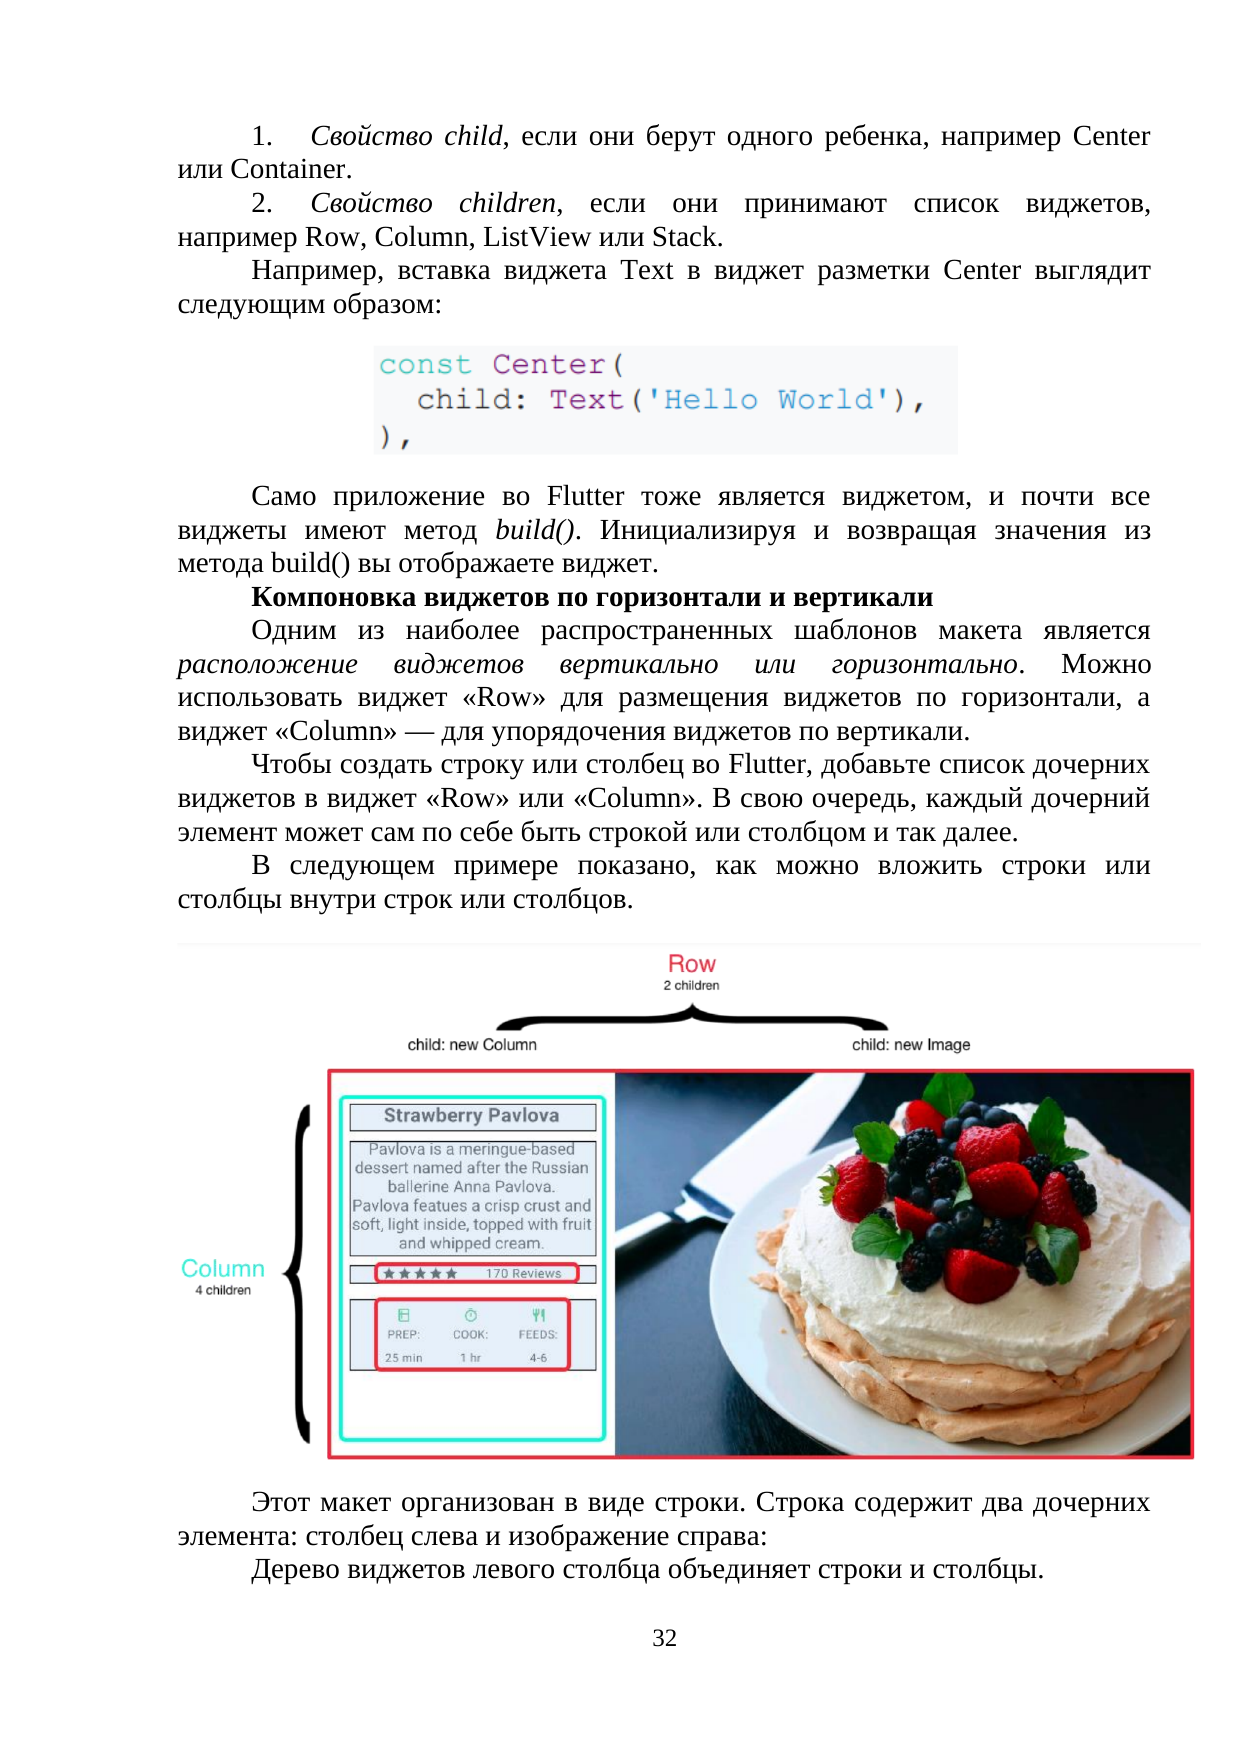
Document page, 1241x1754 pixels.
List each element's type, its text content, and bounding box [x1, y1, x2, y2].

picture [177, 943, 1201, 1462]
picture [370, 342, 958, 456]
list Свойство child, если они берут одного ребенка, например Center или Container. [177, 118, 1152, 185]
text Само приложение во Flutter тоже является виджетом, и почти все виджеты имеют метод build(). Инициализируя и возвращая значения из метода build() вы отображаете виджет. [177, 478, 1152, 579]
text В следующем примере показано, как можно вложить строки или столбцы внутри строк или столбцов. [177, 847, 1152, 914]
text Дерево виджетов левого столбца объединяет строки и столбцы. [177, 1552, 1152, 1585]
text Этот макет организован в виде строки. Строка содержит два дочерних элемента: столбец слева и изображение справа: [177, 1484, 1152, 1552]
list Свойство children, если они принимают список виджетов, например Row, Column, ListView или Stack. [177, 185, 1152, 252]
text Например, вставка виджета Text в виджет разметки Center выглядит следующим образом: [177, 252, 1152, 319]
text Компоновка виджетов по горизонтали и вертикали [177, 579, 1152, 612]
text Одним из наиболее распространенных шаблонов макета является расположение виджетов вертикально или горизонтально. Можно использовать виджет «Row» для размещения виджетов по горизонтали, а виджет «Column» — для упорядочения виджетов по вертикали. [177, 612, 1152, 747]
text Чтобы создать строку или столбец во Flutter, добавьте список дочерних виджетов в виджет «Row» или «Column». В свою очередь, каждый дочерний элемент может сам по себе быть строкой или столбцом и так далее. [177, 747, 1152, 847]
